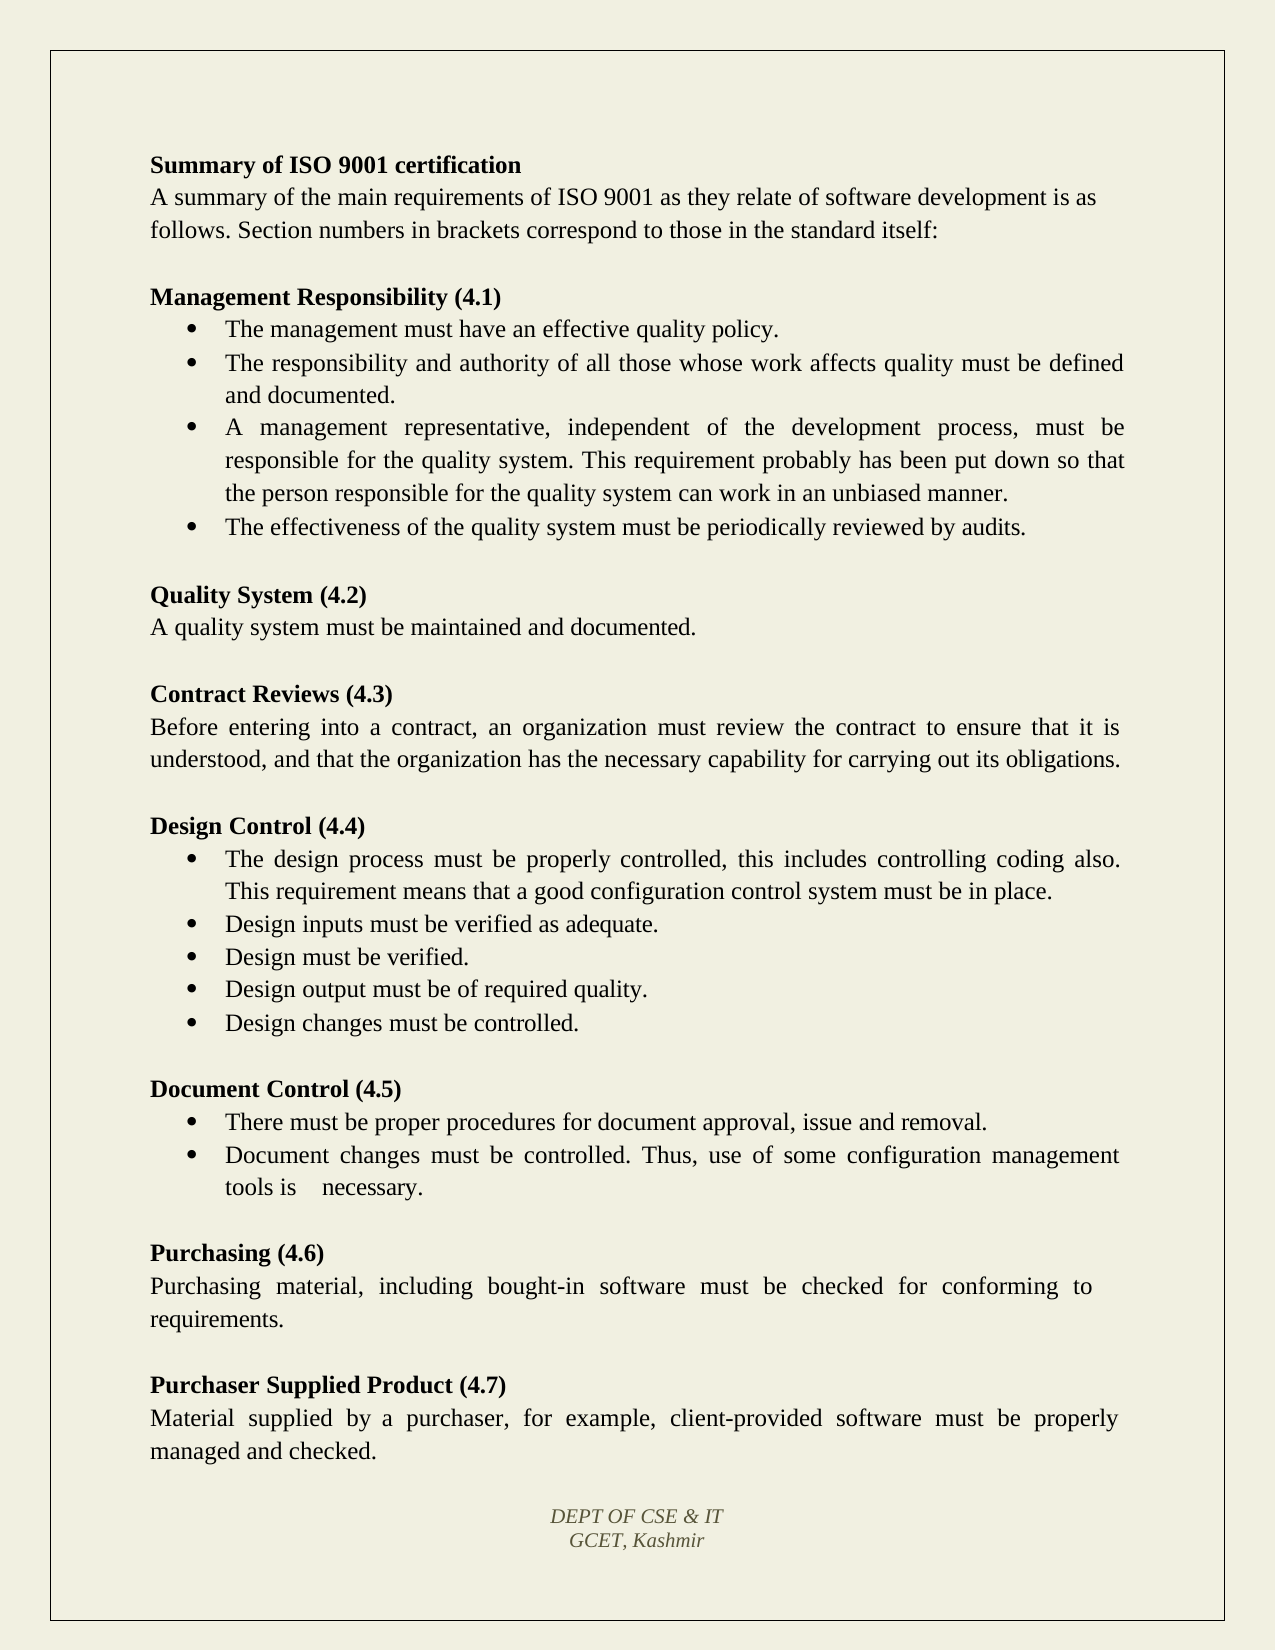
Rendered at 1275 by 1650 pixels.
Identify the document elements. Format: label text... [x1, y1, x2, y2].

subtitle Purchasing (4.6) [150, 1238, 1162, 1267]
subtitle Management Responsibility (4.1) [150, 282, 1162, 311]
subtitle Purchaser Supplied Product (4.7) [150, 1371, 1162, 1399]
text Material supplied by a purchaser, for example, client-provided software must be properly managed and checked. [150, 1403, 1162, 1465]
text GCET, Kashmir [113, 1528, 1162, 1552]
list The effectiveness of the quality system must be periodically reviewed by audits. [187, 512, 1162, 542]
text A quality system must be maintained and documented. [150, 612, 1162, 641]
list The management must have an effective quality policy. [187, 314, 1162, 343]
text Before entering into a contract, an organization must review the contract to ensure that it is understood, and that the organization has the necessary capability for carrying out its obligations. [150, 712, 1162, 773]
list Design output must be of required quality. [187, 974, 1162, 1003]
list Design must be verified. [187, 942, 1162, 971]
list Document changes must be controlled. Thus, use of some configuration management tools is necessary. [187, 1140, 1125, 1201]
subtitle Summary of ISO 9001 certification [150, 150, 1162, 179]
subtitle Design Control (4.4) [150, 811, 1162, 840]
subtitle Quality System (4.2) [150, 580, 1162, 608]
subtitle Document Control (4.5) [150, 1074, 1162, 1103]
list Design inputs must be verified as adequate. [187, 909, 1162, 937]
text A summary of the main requirements of ISO 9001 as they relate of software development is as follows. Section numbers in brackets correspond to those in the standard itself: [150, 182, 1162, 244]
subtitle Contract Reviews (4.3) [150, 679, 1162, 708]
list A management representative, independent of the development process, must be responsible for the quality system. This requirement probably has been put down so that the person responsible for the quality system can work in an unbiased manner. [187, 412, 1126, 507]
list The design process must be properly controlled, this includes controlling coding also. This requirement means that a good configuration control system must be in place. [187, 844, 1125, 905]
text DEPT OF CSE & IT [112, 1504, 1162, 1528]
list Design changes must be controlled. [187, 1008, 1162, 1036]
list There must be proper procedures for document approval, issue and removal. [187, 1107, 1162, 1136]
list The responsibility and authority of all those whose work affects quality must be defined and documented. [187, 348, 1125, 409]
text Purchasing material, including bought-in software must be checked for conforming to requirements. [150, 1271, 1162, 1333]
